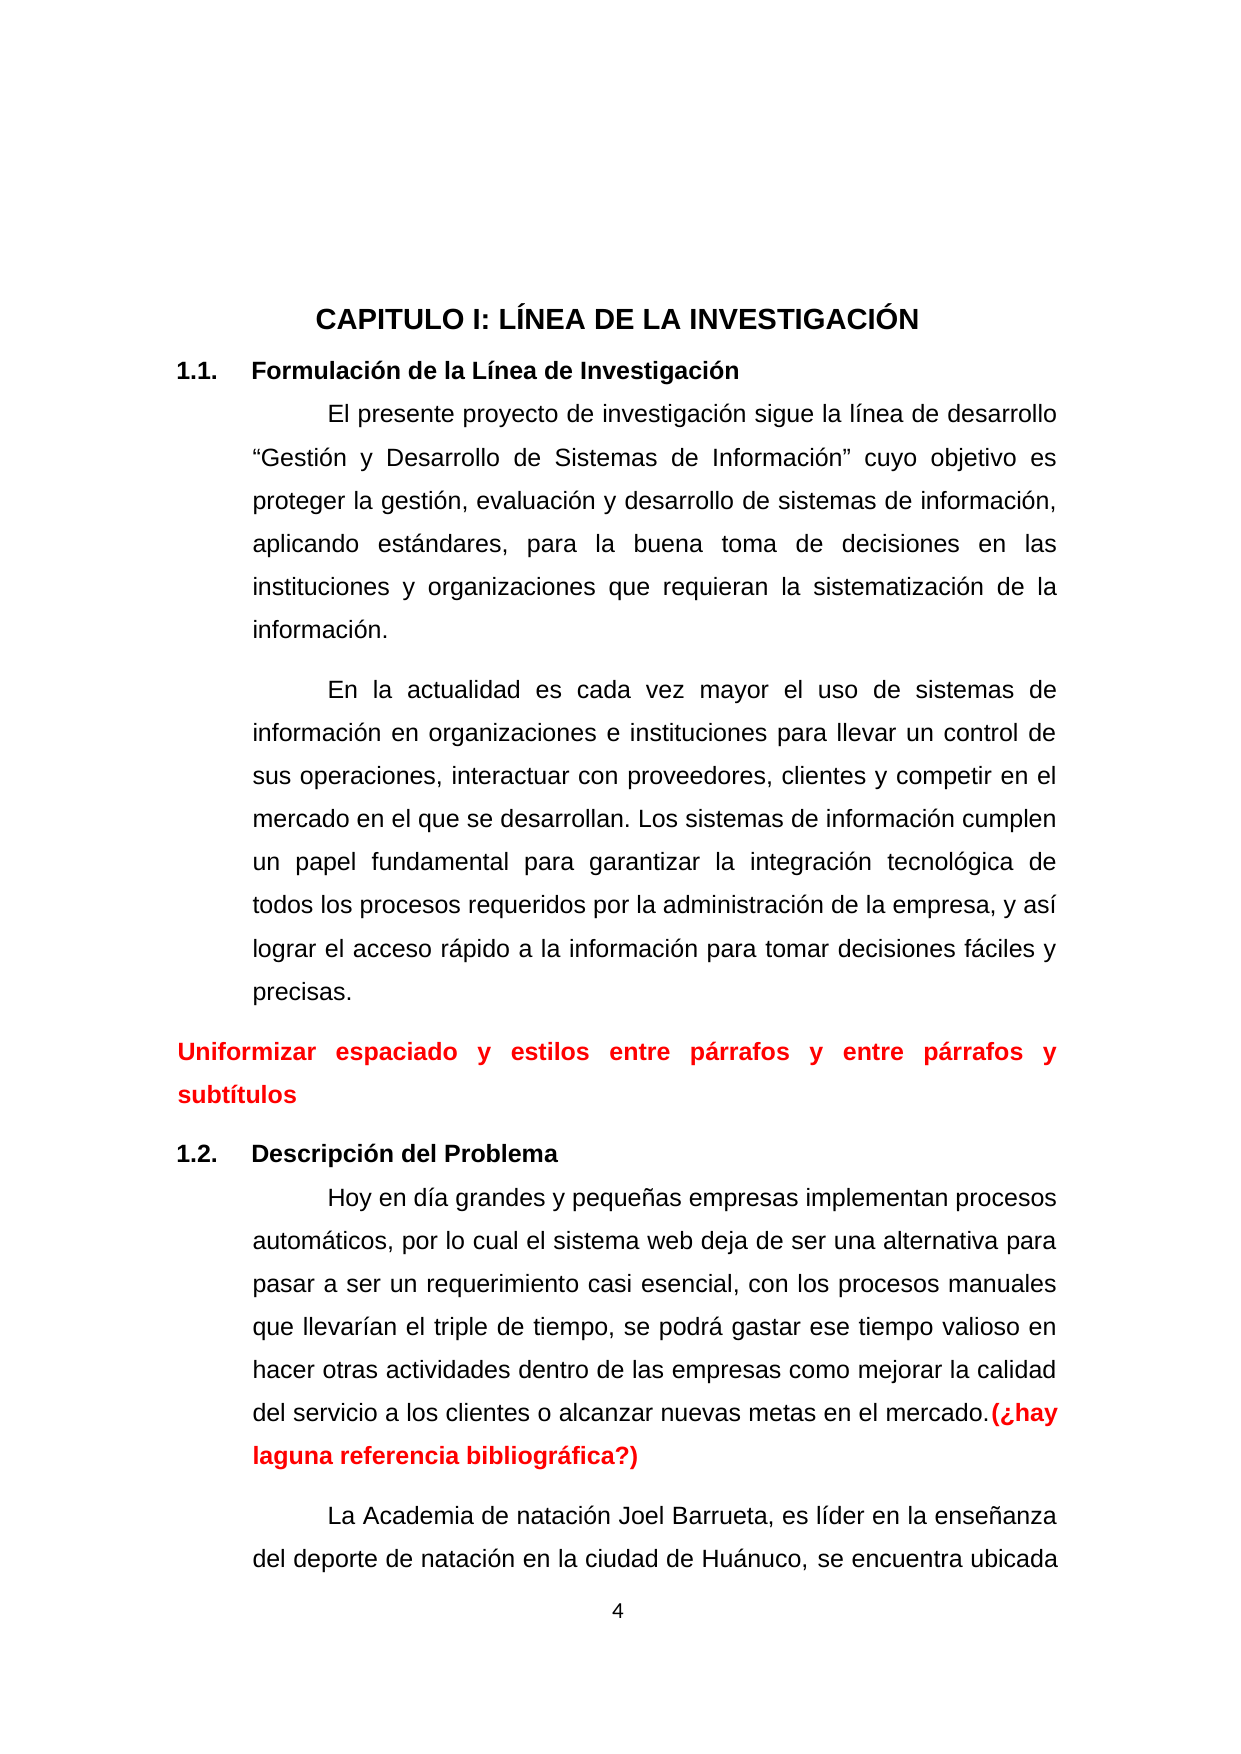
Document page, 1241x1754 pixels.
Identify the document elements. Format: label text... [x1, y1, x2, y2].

subtitle Descripción del Problema [176, 1139, 1058, 1168]
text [252, 1501, 1058, 1573]
subtitle CAPITULO I: LÍNEA DE LA INVESTIGACIÓN [177, 302, 1058, 335]
text En la actualidad es cada vez mayor el uso de sistemas de información en organizaciones e instituciones para llevar un control de sus operaciones, interactuar con proveedores, clientes y competir en el mercado en el que se desarrollan. Los sistemas de información cumplen un papel fundamental para garantizar la integración tecnológica de todos los procesos requeridos por la administración de la empresa, y así lograr el acceso rápido a la información para tomar decisiones fáciles y precisas. [252, 675, 1058, 1005]
text El presente proyecto de investigación sigue la línea de desarrollo “Gestión y Desarrollo de Sistemas de Información” cuyo objetivo es proteger la gestión, evaluación y desarrollo de sistemas de información, aplicando estándares, para la buena toma de decisiones en las instituciones y organizaciones que requieran la sistematización de la información. [252, 399, 1058, 644]
text Hoy en día grandes y pequeñas empresas implementan procesos automáticos, por lo cual el sistema web deja de ser una alternativa para pasar a ser un requerimiento casi esencial, con los procesos manuales que llevarían el triple de tiempo, se podrá gastar ese tiempo valioso en hacer otras actividades dentro de las empresas como mejorar la calidad del servicio a los clientes o alcanzar nuevas metas en el mercado.(¿hay laguna referencia bibliográfica?) [252, 1182, 1058, 1470]
text Uniformizar espaciado y estilos entre párrafos y entre párrafos y subtítulos [177, 1036, 1058, 1108]
subtitle Formulación de la Línea de Investigación [176, 356, 1058, 385]
